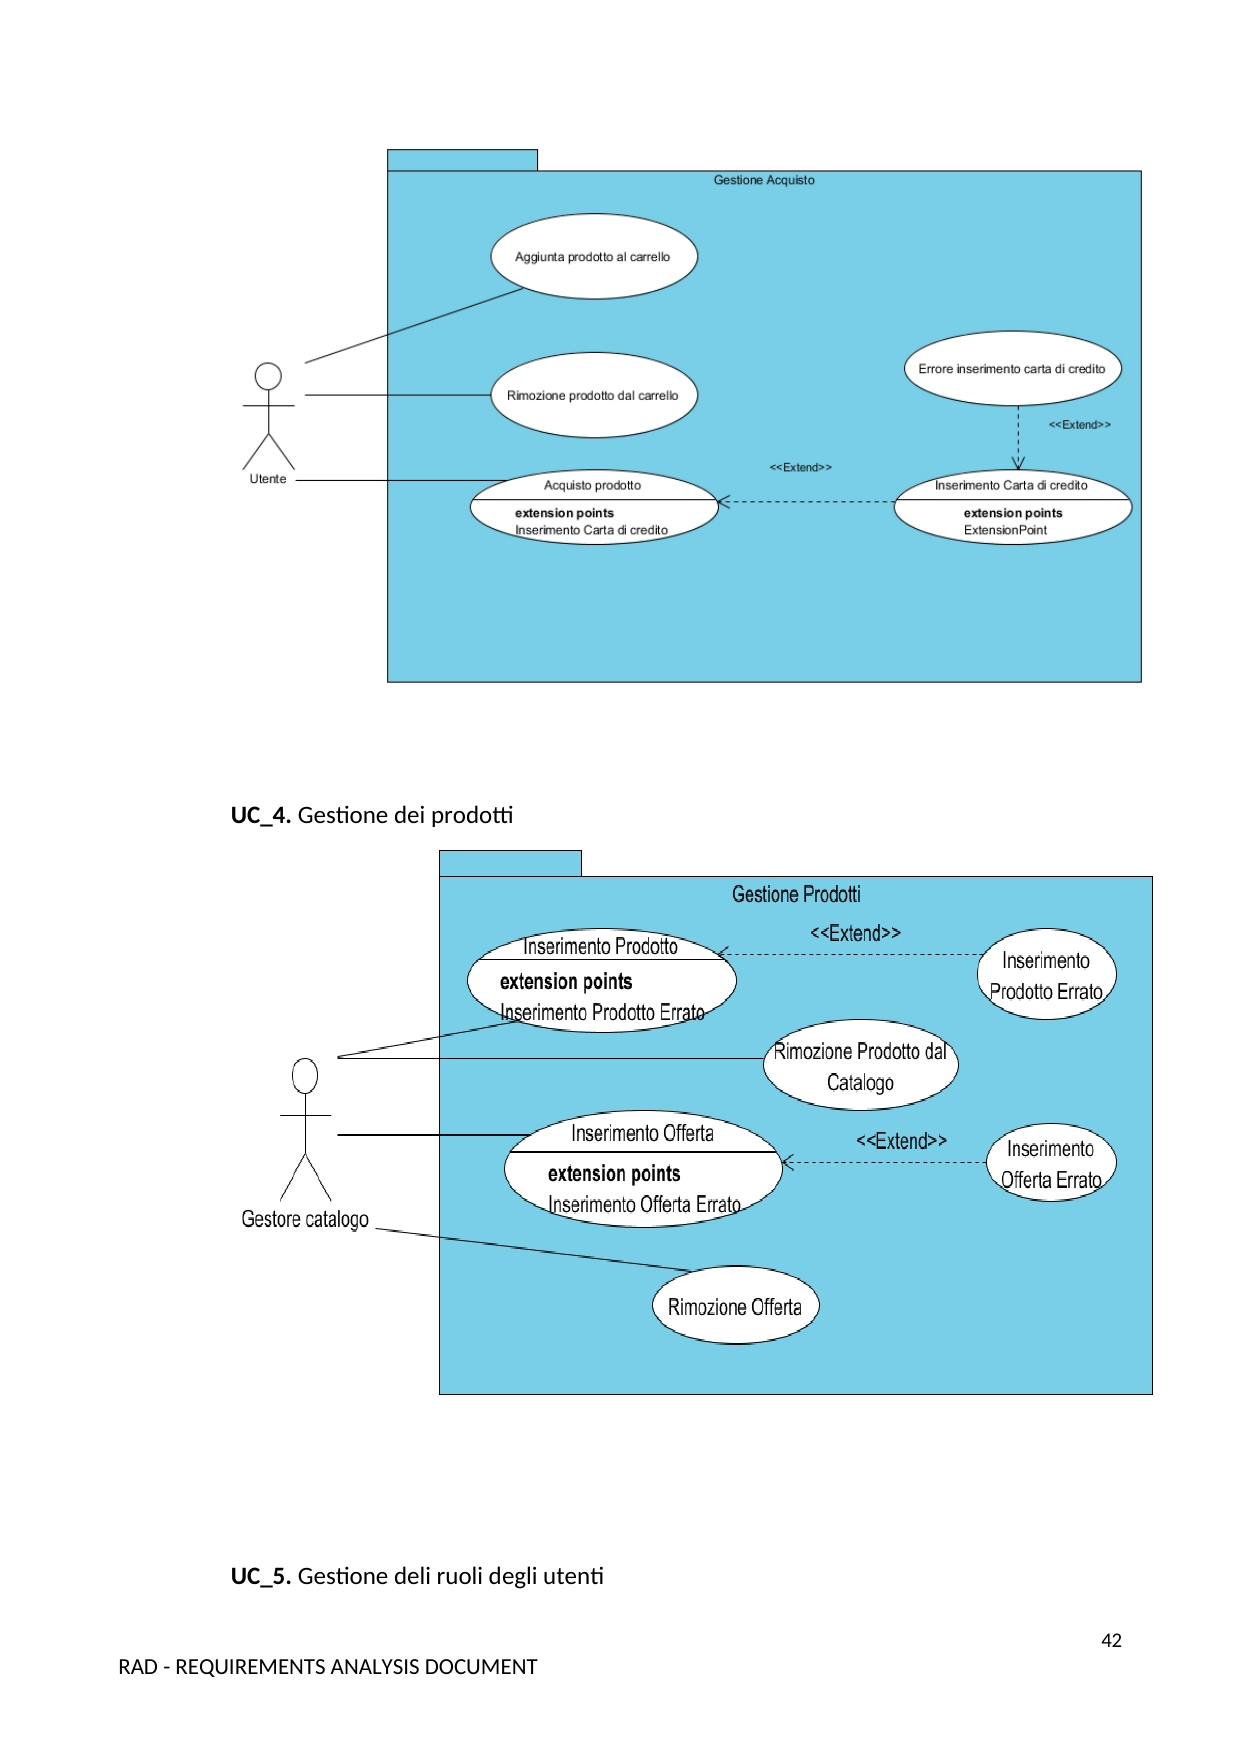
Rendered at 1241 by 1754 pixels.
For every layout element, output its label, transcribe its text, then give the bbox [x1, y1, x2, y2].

text UC_4. Gestione dei prodotti [157, 799, 1122, 829]
picture [230, 848, 1156, 1401]
text UC_5. Gestione deli ruoli degli utenti [157, 1560, 1122, 1591]
picture [230, 147, 1146, 687]
